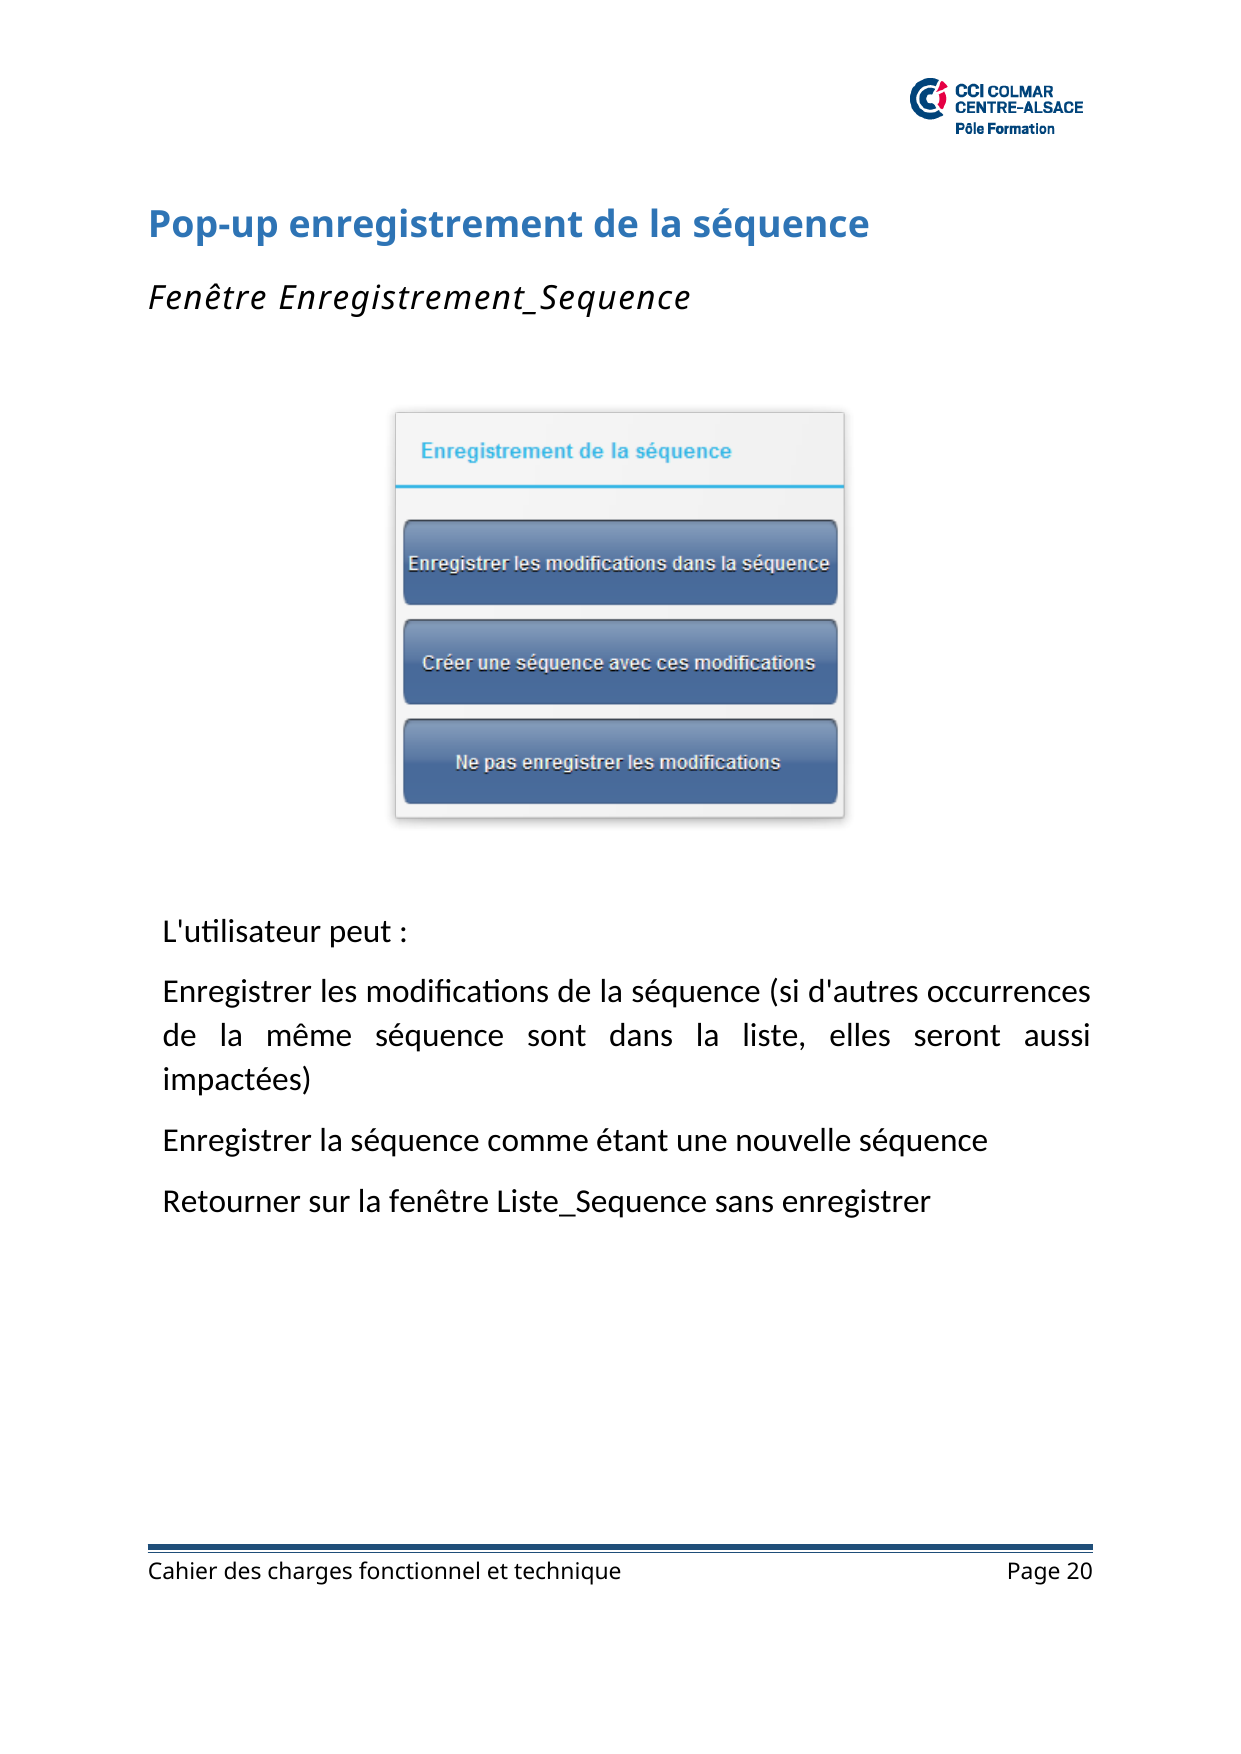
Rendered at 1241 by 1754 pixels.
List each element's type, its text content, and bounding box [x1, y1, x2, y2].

subtitle Pop-up enregistrement de la séquence [148, 198, 1093, 249]
subtitle Fenêtre Enregistrement_Sequence [148, 274, 1093, 319]
picture [899, 73, 1093, 139]
text Retourner sur la fenêtre Liste_Sequence sans enregistrer [162, 1180, 1093, 1220]
text Enregistrer les modifications de la séquence (si d'autres occurrences de la même séquence sont dans la liste, elles seront aussi impactées) [162, 971, 1093, 1099]
text L'utilisateur peut : [162, 910, 1093, 951]
picture [383, 400, 857, 831]
text Enregistrer la séquence comme étant une nouvelle séquence [162, 1119, 1093, 1160]
